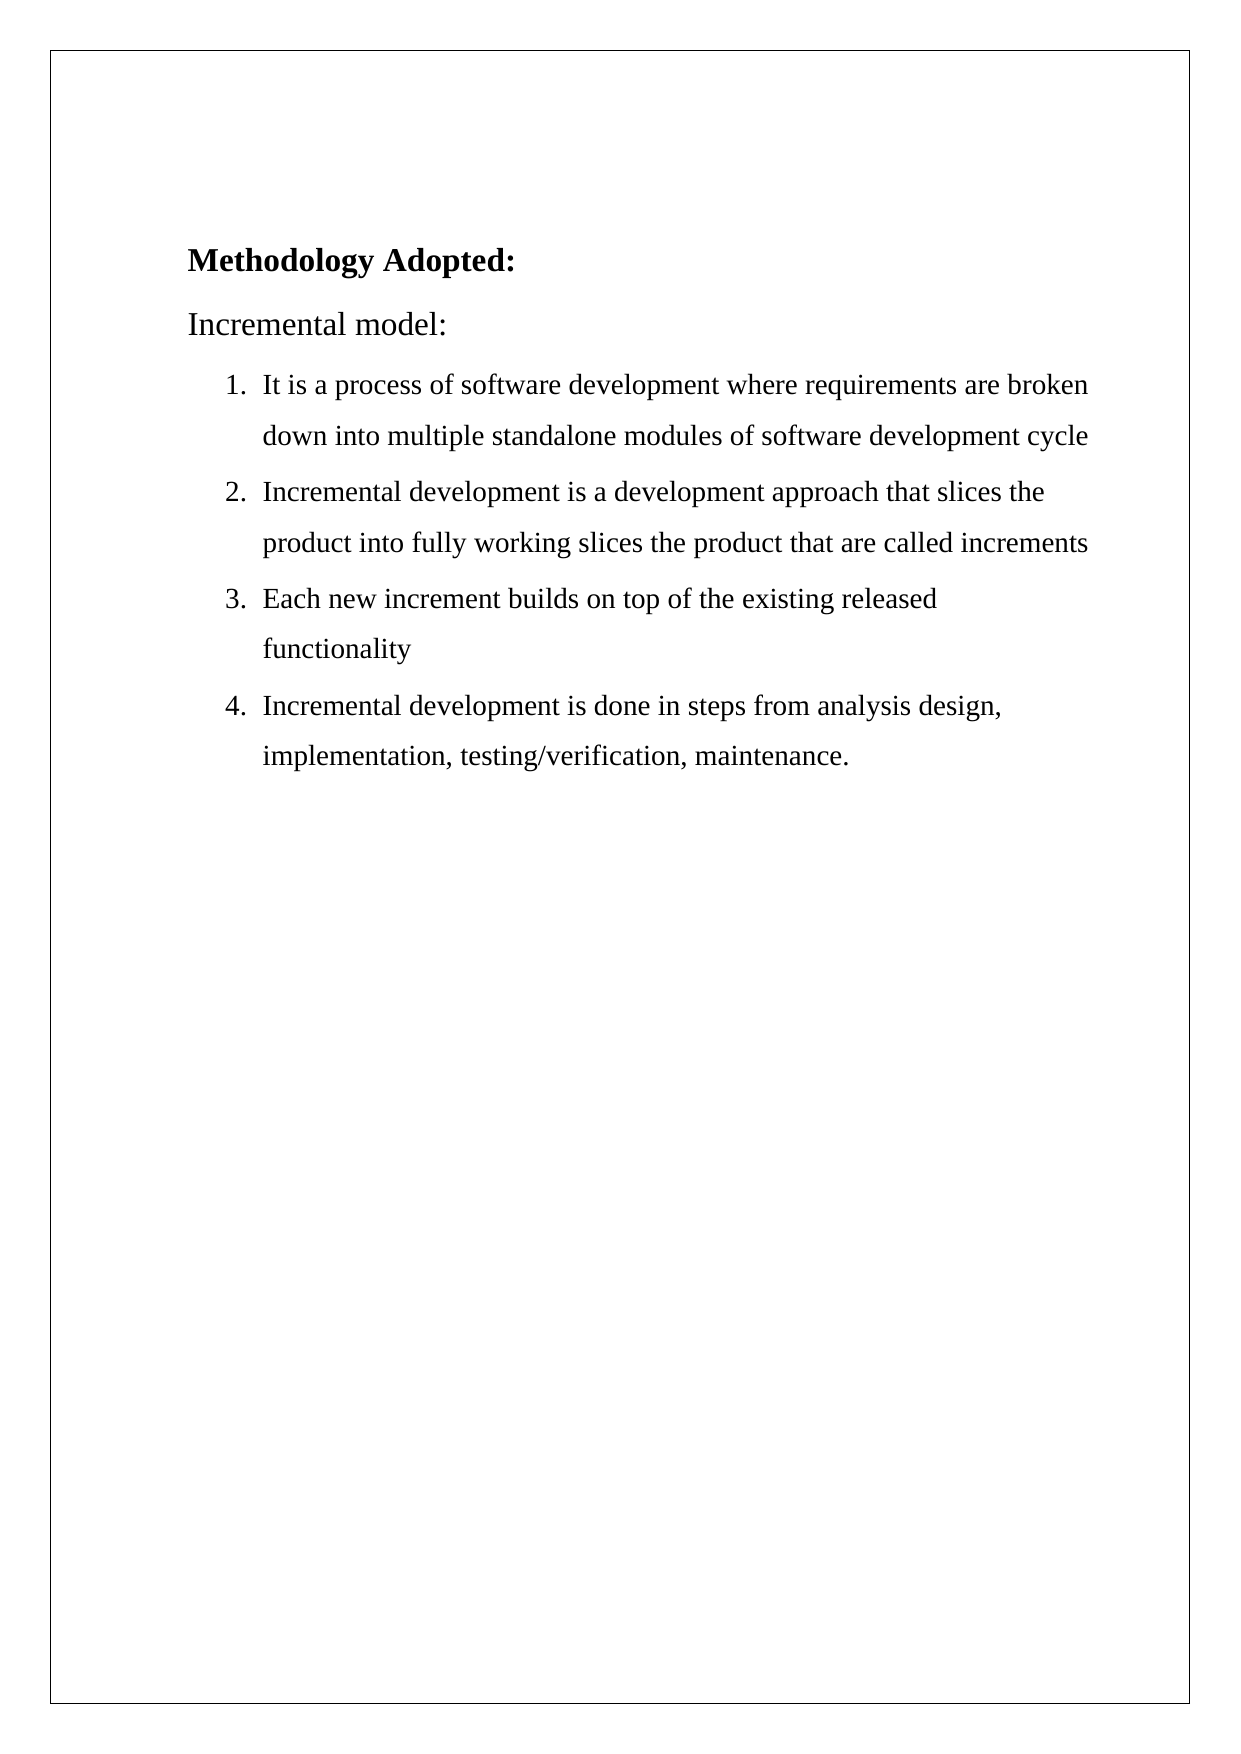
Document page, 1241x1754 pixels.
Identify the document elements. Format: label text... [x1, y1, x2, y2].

text Methodology Adopted: [187, 240, 1090, 278]
list It is a process of software development where requirements are broken down into multiple standalone modules of software development cycle [225, 367, 1090, 451]
list Incremental development is a development approach that slices the product into fully working slices the product that are called increments [225, 474, 1090, 558]
list Each new increment builds on top of the existing released functionality [225, 581, 1090, 665]
text Incremental model: [187, 304, 1090, 342]
list Incremental development is done in steps from analysis design, implementation, testing/verification, maintenance. [225, 688, 1090, 772]
